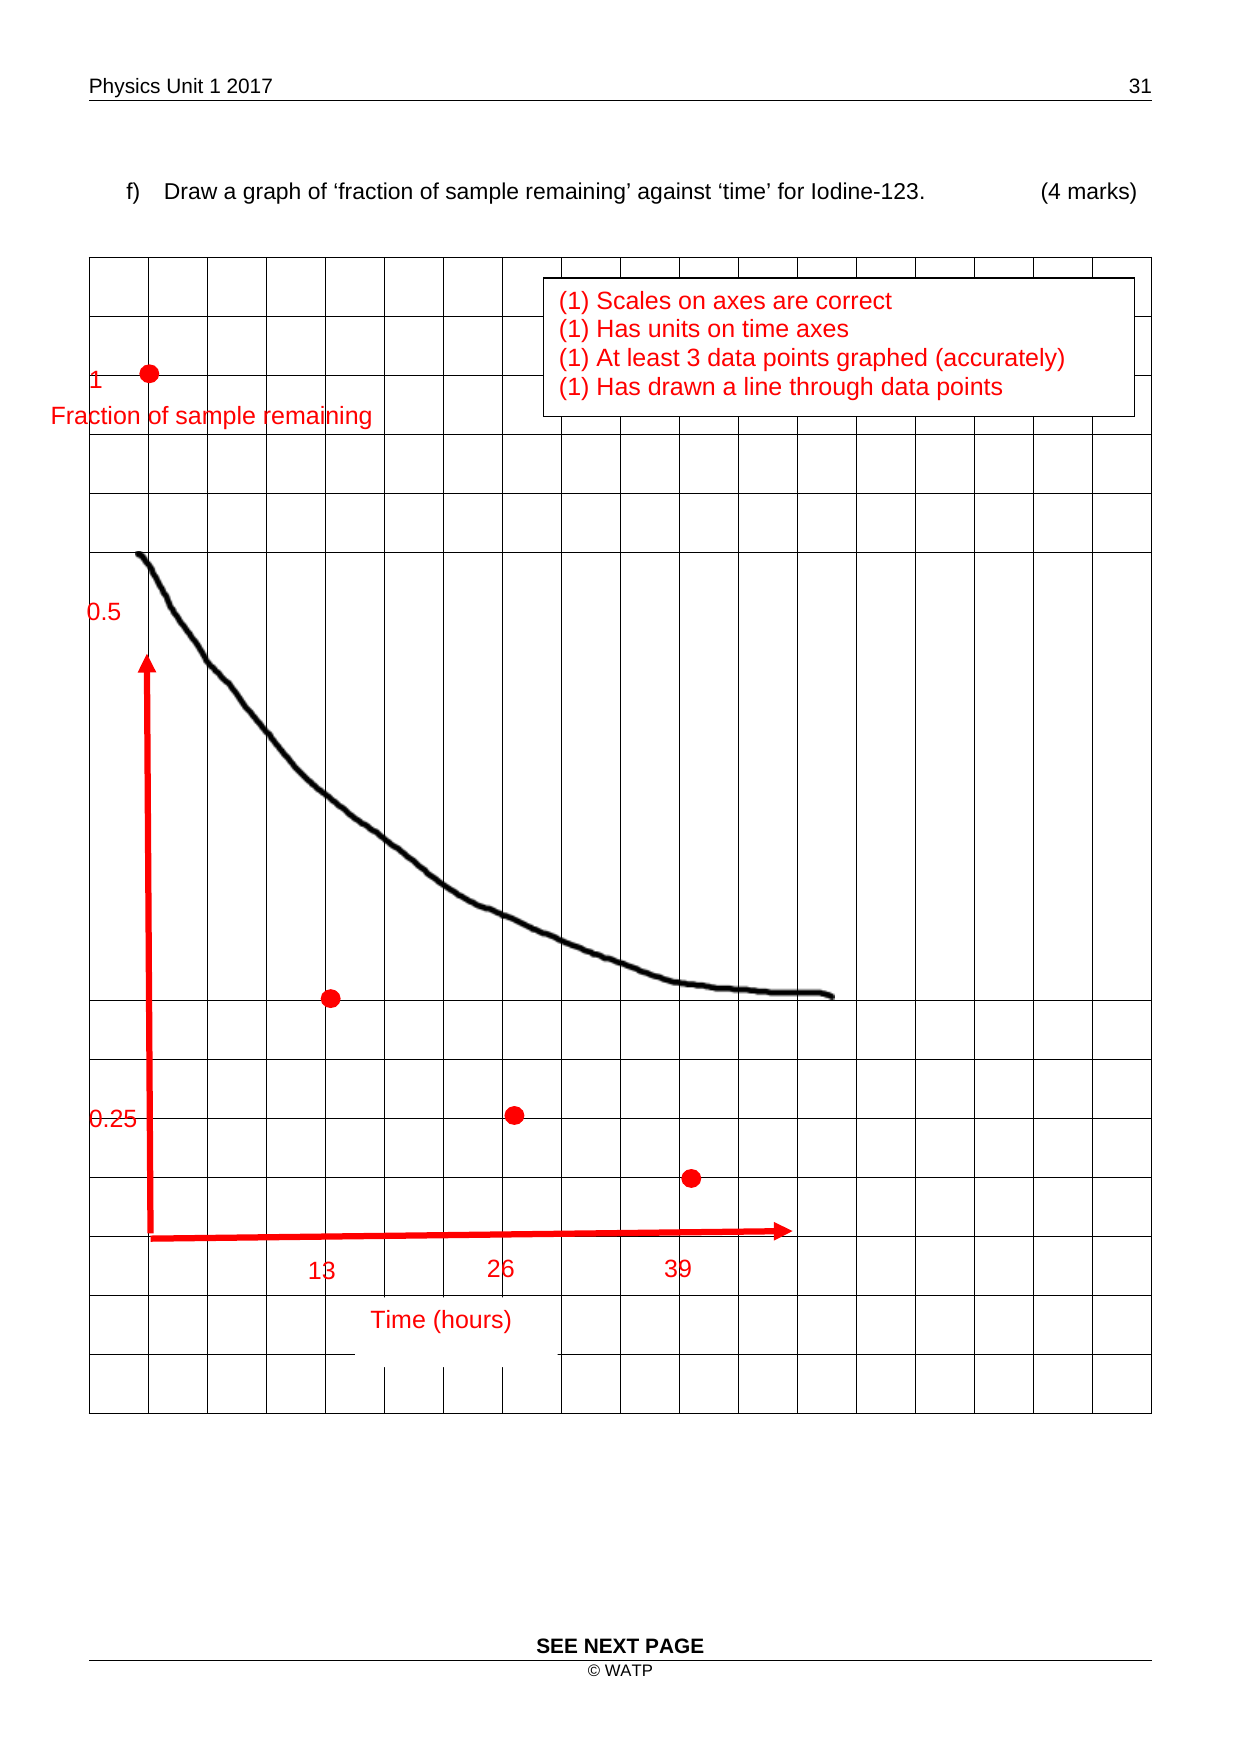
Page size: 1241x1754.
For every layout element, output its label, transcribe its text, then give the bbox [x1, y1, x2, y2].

table_cell [975, 435, 1033, 493]
table_cell [621, 1119, 679, 1177]
table_cell [444, 317, 502, 375]
table_header [385, 258, 443, 316]
table_cell [562, 1119, 620, 1177]
table_cell [916, 1296, 974, 1354]
table_cell [798, 1355, 856, 1413]
table_cell [208, 1296, 266, 1354]
table_cell [267, 435, 325, 493]
table_cell [857, 1001, 915, 1059]
table_cell [562, 435, 620, 493]
table_cell [798, 1119, 856, 1177]
table_cell [385, 1368, 443, 1413]
table_cell [1034, 1001, 1092, 1059]
table_header [503, 258, 561, 316]
table_header [444, 258, 502, 316]
table_cell [208, 494, 266, 551]
table_cell [916, 1178, 974, 1236]
table_cell [149, 1178, 207, 1236]
table_cell [385, 317, 443, 375]
table_cell [857, 1237, 915, 1295]
table_cell [1034, 1060, 1092, 1118]
table_cell [149, 1296, 207, 1354]
table_cell [326, 435, 384, 493]
table_cell [1093, 1060, 1151, 1118]
table_cell [149, 435, 207, 493]
table_cell [1135, 317, 1151, 375]
table_header [326, 258, 384, 316]
table_cell [444, 1368, 502, 1413]
table_cell [385, 376, 443, 434]
table_cell [562, 494, 620, 551]
table_cell [739, 435, 797, 493]
table_cell [444, 376, 502, 434]
table_cell [975, 1237, 1033, 1295]
table_cell [562, 1355, 620, 1413]
table_header [562, 258, 620, 277]
table_cell [739, 1001, 797, 1059]
table_cell [621, 1355, 679, 1413]
table_cell [621, 1237, 679, 1295]
table_cell [621, 1060, 679, 1118]
table_cell [385, 435, 443, 493]
table_cell [326, 1060, 384, 1118]
table_cell [90, 1119, 147, 1177]
table_cell [208, 435, 266, 493]
table_cell [326, 376, 384, 434]
table_cell [208, 1355, 266, 1413]
table_cell [1093, 1355, 1151, 1413]
table_cell [975, 1060, 1033, 1118]
table_cell [503, 1296, 561, 1354]
table_cell [562, 417, 620, 434]
table_cell [680, 1001, 738, 1059]
table_cell [385, 494, 443, 551]
table_cell [326, 1001, 384, 1059]
table_cell [975, 494, 1033, 552]
table_cell [503, 376, 561, 434]
table_cell [680, 494, 738, 551]
table_cell [385, 1178, 443, 1232]
table_cell [739, 1237, 797, 1295]
table_cell [503, 1355, 561, 1413]
table_cell [385, 1060, 443, 1118]
table_cell [1093, 494, 1151, 552]
table_cell [1034, 1355, 1092, 1413]
table_cell [90, 553, 135, 1000]
table_cell [739, 1119, 797, 1177]
list Draw a graph of ‘fraction of sample remaining’ against ‘time’ for Iodine-123. (4 marks) [126, 178, 1152, 204]
table_cell [90, 1001, 146, 1059]
table_cell [835, 553, 856, 1000]
table_cell [680, 1237, 738, 1295]
table_cell [798, 494, 856, 552]
table_cell [267, 1240, 325, 1295]
table_cell [916, 1119, 974, 1177]
table_cell [739, 1060, 797, 1118]
table_cell [90, 376, 148, 434]
table_cell [562, 1060, 620, 1118]
table_cell [1034, 1119, 1092, 1177]
table_cell [444, 1178, 502, 1232]
table_cell [267, 1355, 325, 1413]
table_cell [798, 1296, 856, 1354]
table_cell [916, 1237, 974, 1295]
table_cell [326, 494, 384, 551]
table_header [208, 258, 266, 316]
table_cell [503, 1060, 561, 1118]
table_cell [385, 1001, 443, 1059]
table_cell [503, 1178, 561, 1231]
table_cell [857, 1119, 915, 1177]
table_cell [975, 417, 1033, 434]
table_cell [1093, 1178, 1151, 1236]
table_cell [562, 1296, 620, 1354]
table_cell [621, 494, 679, 551]
table_cell [1093, 1001, 1151, 1059]
table_cell [267, 1178, 325, 1234]
table_cell [385, 1239, 443, 1295]
table_cell [267, 494, 325, 551]
table_cell [1034, 417, 1092, 434]
table_cell [680, 1355, 738, 1413]
table_cell [90, 1060, 146, 1118]
table_header [90, 258, 148, 316]
table_cell [90, 435, 148, 493]
table_cell [739, 1355, 797, 1413]
table_cell [916, 435, 974, 493]
table_cell [208, 317, 266, 375]
table_cell [267, 1001, 325, 1059]
table_cell [916, 1001, 974, 1059]
table_cell [1034, 494, 1092, 552]
table_cell [916, 553, 974, 1000]
table_cell [680, 1296, 738, 1354]
table_header [739, 258, 797, 277]
table_cell [916, 1355, 974, 1413]
table_cell [208, 1241, 266, 1295]
table_cell [90, 317, 148, 375]
table_cell [975, 1001, 1033, 1059]
table_cell [975, 1178, 1033, 1236]
table_cell [149, 1237, 207, 1295]
table_cell [621, 435, 679, 493]
table_cell [975, 553, 1033, 1000]
table_cell [857, 1178, 915, 1236]
table_cell [444, 494, 502, 551]
table_cell [149, 1355, 207, 1413]
table_cell [326, 1119, 384, 1177]
table_cell [1034, 435, 1092, 493]
table_cell [857, 1060, 915, 1118]
table_cell [798, 1001, 856, 1059]
table_cell [208, 1060, 266, 1118]
table_cell [503, 1237, 561, 1295]
table_cell [1093, 376, 1151, 434]
table_cell [562, 1237, 620, 1295]
table_header [857, 258, 915, 277]
table_cell [90, 1178, 148, 1236]
table_cell [153, 1001, 207, 1059]
table_cell [267, 317, 325, 375]
table_cell [444, 1119, 502, 1177]
table_cell [798, 417, 856, 434]
table_cell [503, 1001, 561, 1059]
table_cell [562, 1178, 620, 1230]
table_cell [267, 1296, 325, 1354]
table_cell [208, 376, 266, 434]
table_cell [798, 1060, 856, 1118]
table_cell [267, 1060, 325, 1118]
table_cell [798, 435, 856, 493]
table_header [621, 258, 679, 277]
table_cell [208, 1178, 266, 1234]
table_cell [857, 1355, 915, 1413]
table_cell [503, 317, 543, 375]
table_cell [149, 376, 207, 434]
table_cell [444, 1238, 502, 1295]
table_cell [562, 1001, 620, 1059]
table_cell [680, 435, 738, 493]
table_cell [326, 1178, 384, 1233]
table_cell [621, 1178, 679, 1229]
table_header [975, 258, 1033, 277]
table_cell [739, 1178, 797, 1236]
table_cell [739, 1296, 797, 1354]
table_cell [90, 1296, 148, 1354]
table_cell [90, 1355, 148, 1413]
table_cell [680, 1119, 738, 1177]
table_cell [739, 494, 797, 551]
table_cell [1034, 553, 1092, 1000]
table_cell [444, 1060, 502, 1118]
table_cell [1093, 1119, 1151, 1177]
table_cell [385, 1119, 443, 1177]
table_header [1034, 258, 1092, 277]
table_cell [621, 1296, 679, 1354]
table_cell [857, 417, 915, 434]
table_cell [916, 417, 974, 434]
table_cell [153, 1060, 207, 1118]
table_cell [621, 1001, 679, 1059]
table_cell [1093, 435, 1151, 493]
table_cell [1034, 1237, 1092, 1295]
table_cell [739, 417, 797, 434]
table_cell [621, 417, 679, 434]
table_cell [975, 1119, 1033, 1177]
table_cell [503, 1119, 561, 1177]
table_cell [857, 494, 915, 552]
table_cell [916, 1060, 974, 1118]
table_cell [326, 1240, 384, 1295]
table_cell [208, 1001, 266, 1059]
table_cell [857, 553, 915, 1000]
table_header [149, 258, 207, 316]
table_cell [149, 494, 207, 551]
table_cell [444, 1001, 502, 1059]
table_cell [857, 1296, 915, 1354]
table_cell [90, 494, 148, 552]
table_cell [90, 1237, 148, 1295]
table_cell [1093, 1237, 1151, 1295]
table_cell [267, 1119, 325, 1177]
table_cell [680, 1178, 738, 1229]
table_header [916, 258, 974, 277]
table_cell [975, 1355, 1033, 1413]
table_cell [1093, 1296, 1151, 1354]
table_cell [1093, 553, 1151, 1000]
table_cell [208, 1119, 266, 1177]
table_header [680, 258, 738, 277]
table_cell [975, 1296, 1033, 1354]
table_cell [798, 1178, 856, 1236]
table_cell [326, 317, 384, 375]
picture [135, 551, 835, 1000]
table_cell [149, 317, 207, 375]
table_cell [153, 1119, 207, 1177]
table_cell [916, 494, 974, 552]
table_cell [1034, 1178, 1092, 1236]
table_cell [503, 494, 561, 551]
table_header [267, 258, 325, 316]
table_cell [680, 417, 738, 434]
table_cell [798, 1237, 856, 1295]
table_cell [444, 435, 502, 493]
table_cell [503, 435, 561, 493]
table_cell [857, 435, 915, 493]
table_header [1093, 258, 1151, 316]
table_cell [326, 1296, 384, 1354]
table_header [798, 258, 856, 277]
table_cell [326, 1355, 384, 1413]
table_cell [1034, 1296, 1092, 1354]
table_cell [267, 376, 325, 434]
table_cell [680, 1060, 738, 1118]
